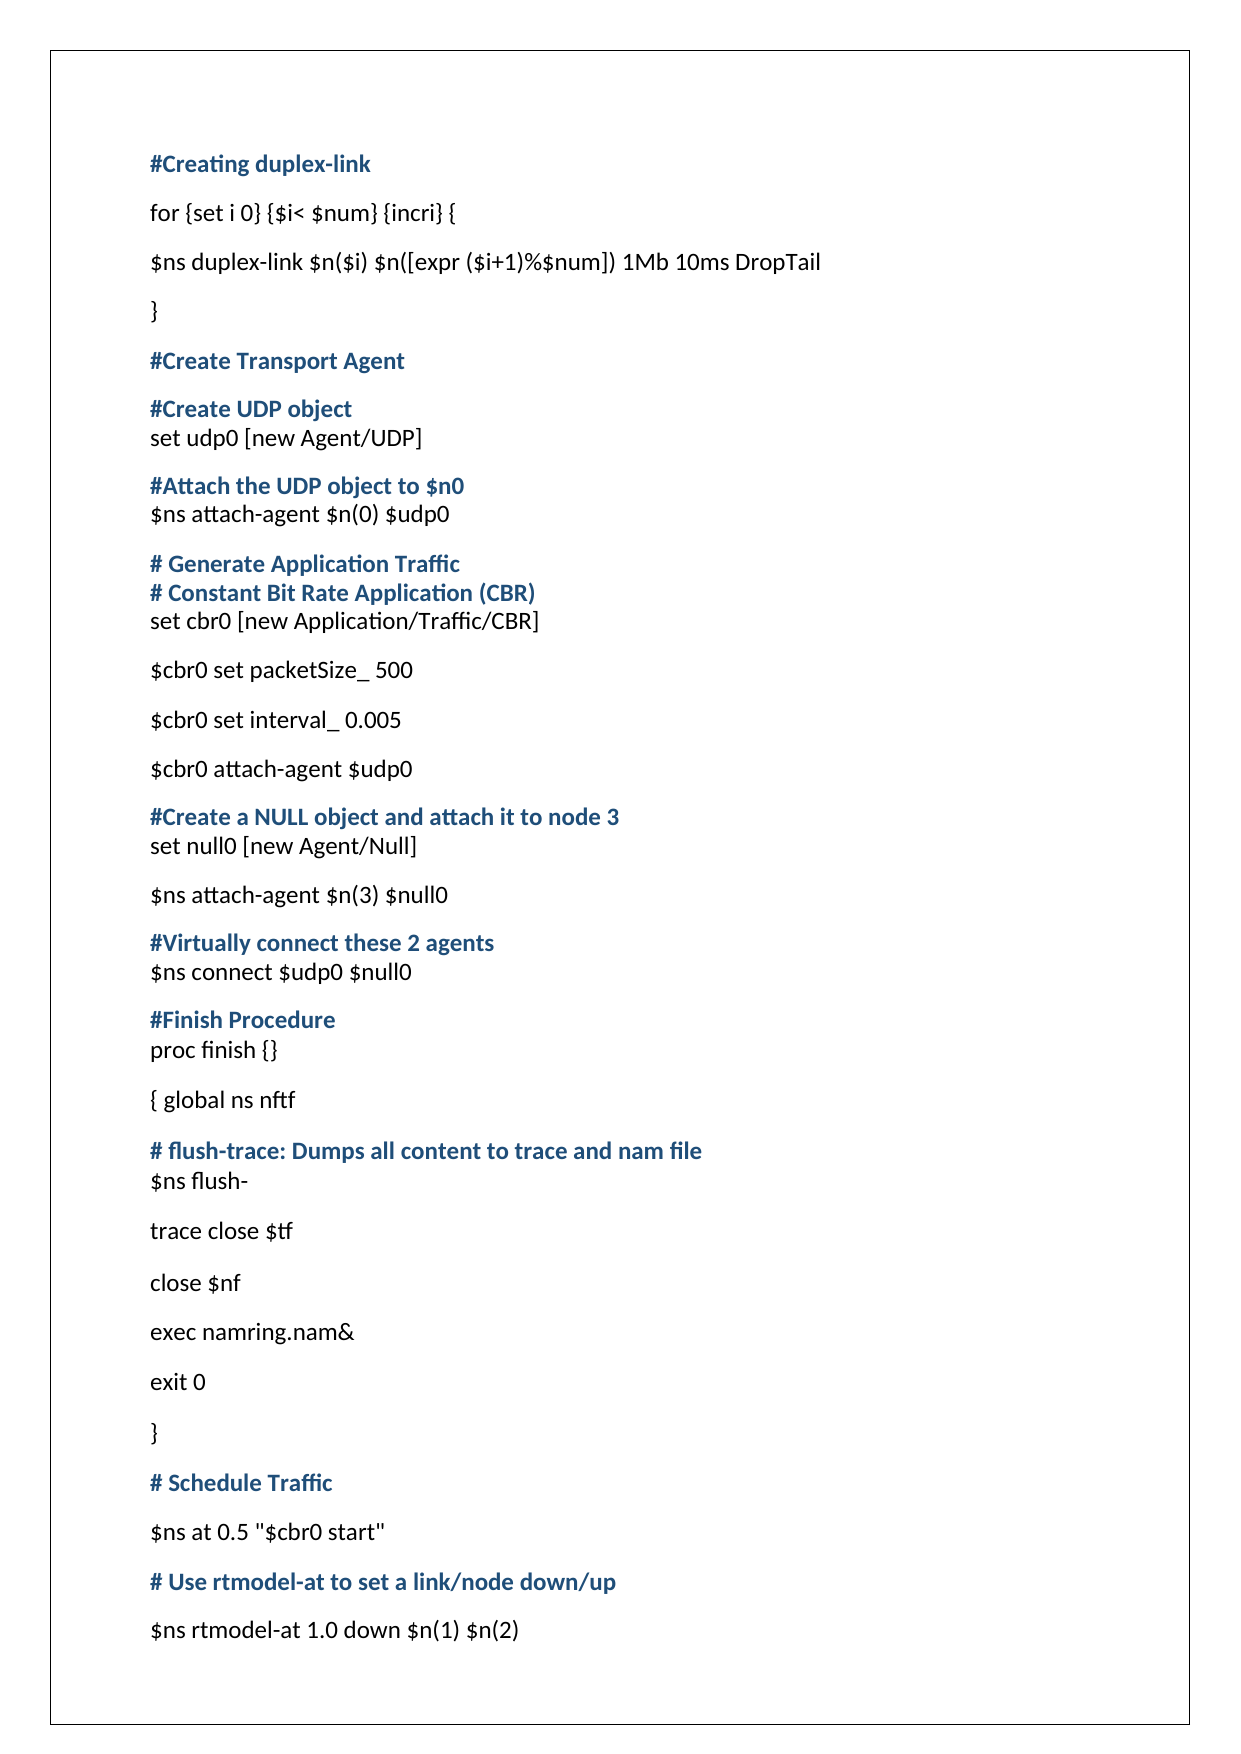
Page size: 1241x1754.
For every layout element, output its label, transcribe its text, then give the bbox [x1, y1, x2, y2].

subtitle # Use rtmodel-at to set a link/node down/up [150, 1566, 1176, 1596]
text #Create UDP object [150, 395, 1176, 423]
text } [150, 295, 1176, 326]
subtitle #Create a NULL object and attach it to node 3 [150, 803, 1176, 831]
subtitle #Virtually connect these 2 agents [150, 929, 1176, 958]
text proc finish {} { global ns nftf [150, 1034, 308, 1115]
text $ns connect $udp0 $null0 [150, 958, 1176, 986]
text $ns rtmodel-at 1.0 down $n(1) $n(2) [150, 1615, 1176, 1645]
subtitle # flush-trace: Dumps all content to trace and nam file [150, 1137, 1176, 1165]
subtitle #Create Transport Agent [150, 345, 1176, 376]
text $ns attach-agent $n(0) $udp0 [150, 500, 1176, 528]
subtitle # Generate Application Traffic [150, 548, 1176, 578]
subtitle # Schedule Traffic [150, 1467, 1176, 1498]
text for {set i 0} {$i< $num} {incri} { [150, 197, 1176, 227]
subtitle #Attach the UDP object to $n0 [150, 471, 1176, 500]
text $ns attach-agent $n(3) $null0 [150, 879, 1176, 909]
text close $nf [150, 1267, 1176, 1297]
subtitle #Creating duplex-link [150, 148, 1176, 178]
subtitle #Finish Procedure [150, 1006, 1176, 1034]
text set null0 [new Agent/Null] [150, 831, 1176, 860]
text # Constant Bit Rate Application (CBR) [150, 578, 1176, 607]
text set cbr0 [new Application/Traffic/CBR] [150, 607, 1176, 635]
text } [150, 1417, 1176, 1448]
text $ns at 0.5 "$cbr0 start" [150, 1516, 1176, 1546]
text $ns duplex-link $n($i) $n([expr ($i+1)%$num]) 1Mb 10ms DropTail [150, 246, 1176, 277]
text $cbr0 attach-agent $udp0 [150, 753, 1176, 784]
text $ns flush-trace close $tf [150, 1165, 299, 1246]
text $cbr0 set interval_ 0.005 [150, 704, 1176, 734]
text exec namring.nam& exit 0 [150, 1316, 356, 1397]
text $cbr0 set packetSize_ 500 [150, 654, 1176, 685]
text set udp0 [new Agent/UDP] [150, 423, 1176, 452]
